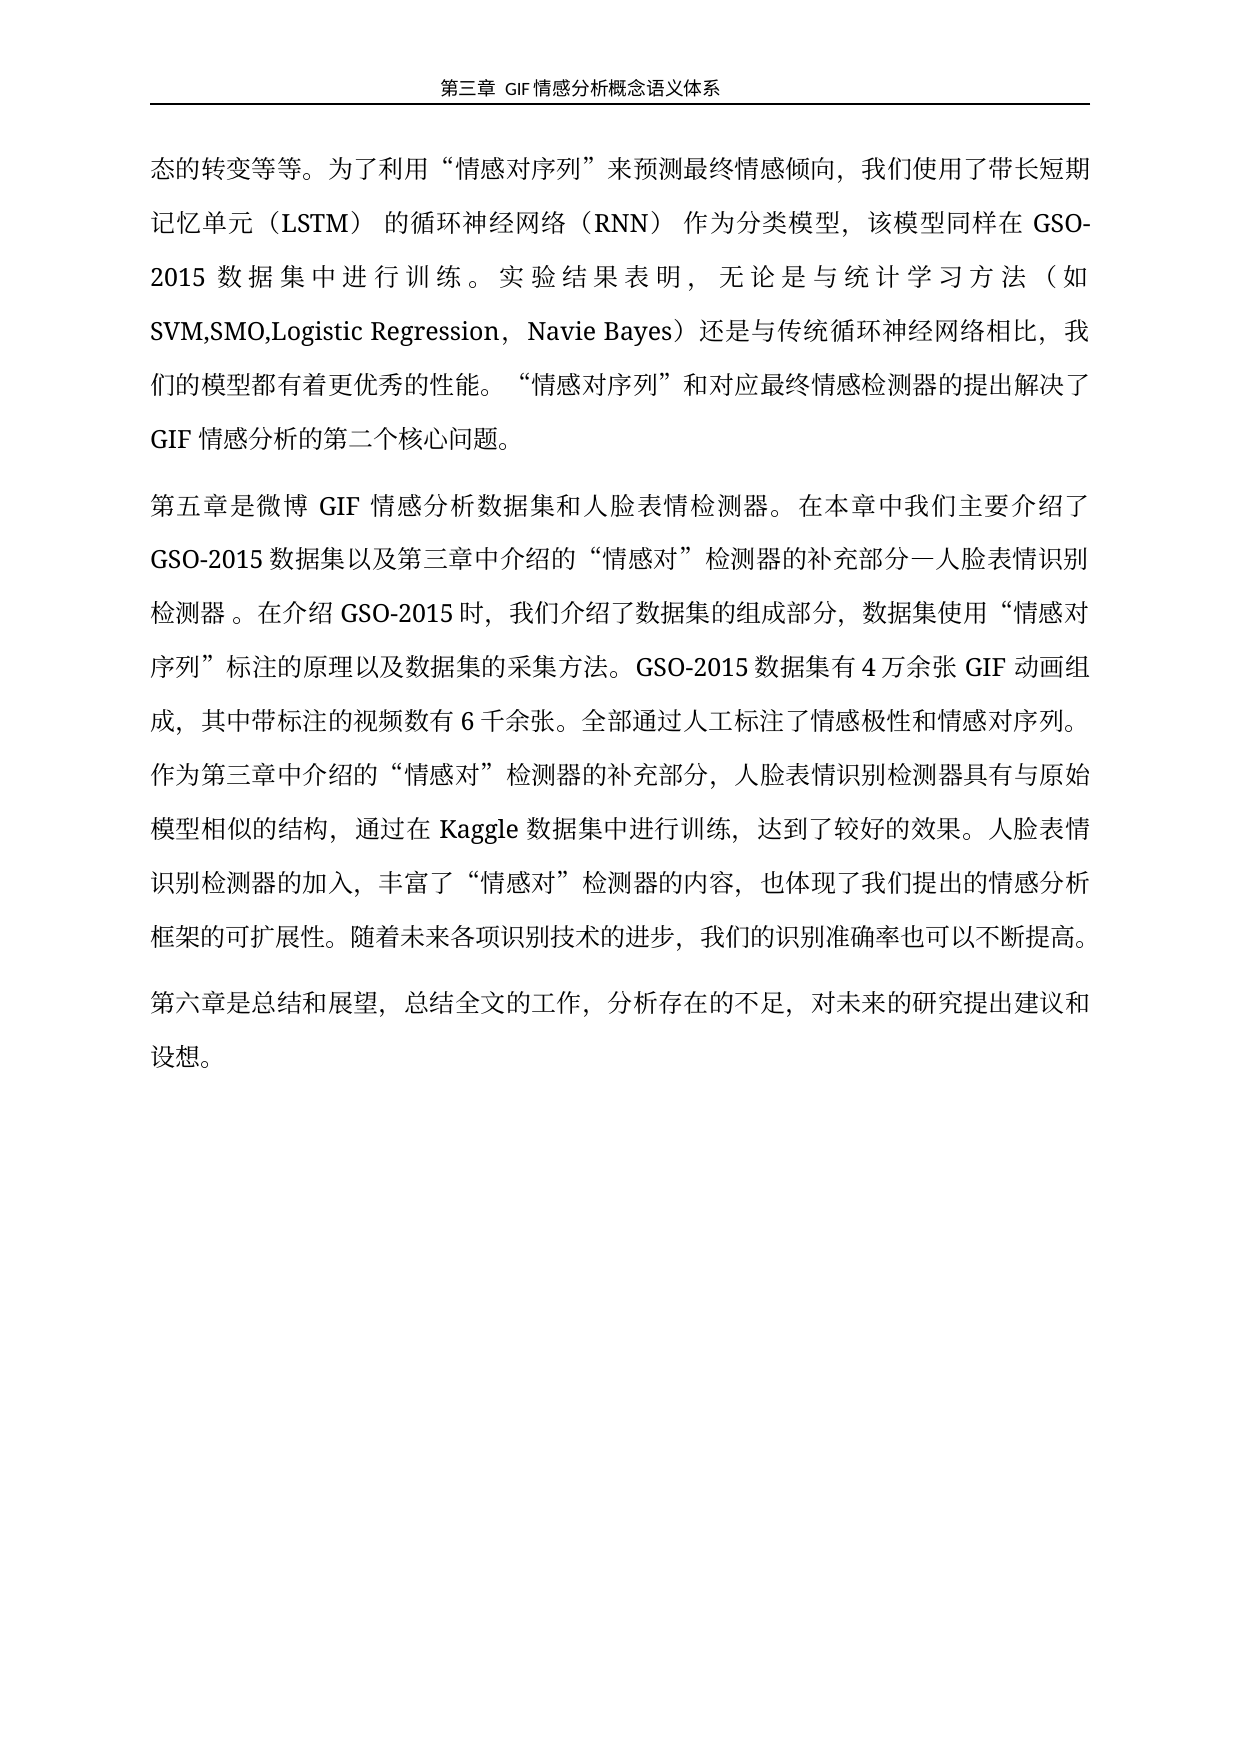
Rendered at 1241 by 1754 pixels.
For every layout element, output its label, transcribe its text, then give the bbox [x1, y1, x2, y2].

text 第五章是微博 GIF 情感分析数据集和人脸表情检测器。在本章中我们主要介绍了 GSO-2015数据集以及第三章中介绍的“情感对”检测器的补充部分—人脸表情识别检测器 。在介绍 GSO-2015时，我们介绍了数据集的组成部分，数据集使用“情感对序列”标注的原理以及数据集的采集方法。GSO-2015数据集有4万余张 GIF 动画组成，其中带标注的视频数有6千余张。全部通过人工标注了情感极性和情感对序列。作为第三章中介绍的“情感对”检测器的补充部分，人脸表情识别检测器具有与原始模型相似的结构，通过在 Kaggle 数据集中进行训练，达到了较好的效果。人脸表情识别检测器的加入，丰富了“情感对”检测器的内容，也体现了我们提出的情感分析框架的可扩展性。随着未来各项识别技术的进步，我们的识别准确率也可以不断提高。 [150, 486, 1090, 953]
text 第六章是总结和展望，总结全文的工作，分析存在的不足，对未来的研究提出建议和设想。 [150, 984, 1090, 1074]
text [150, 150, 1090, 456]
